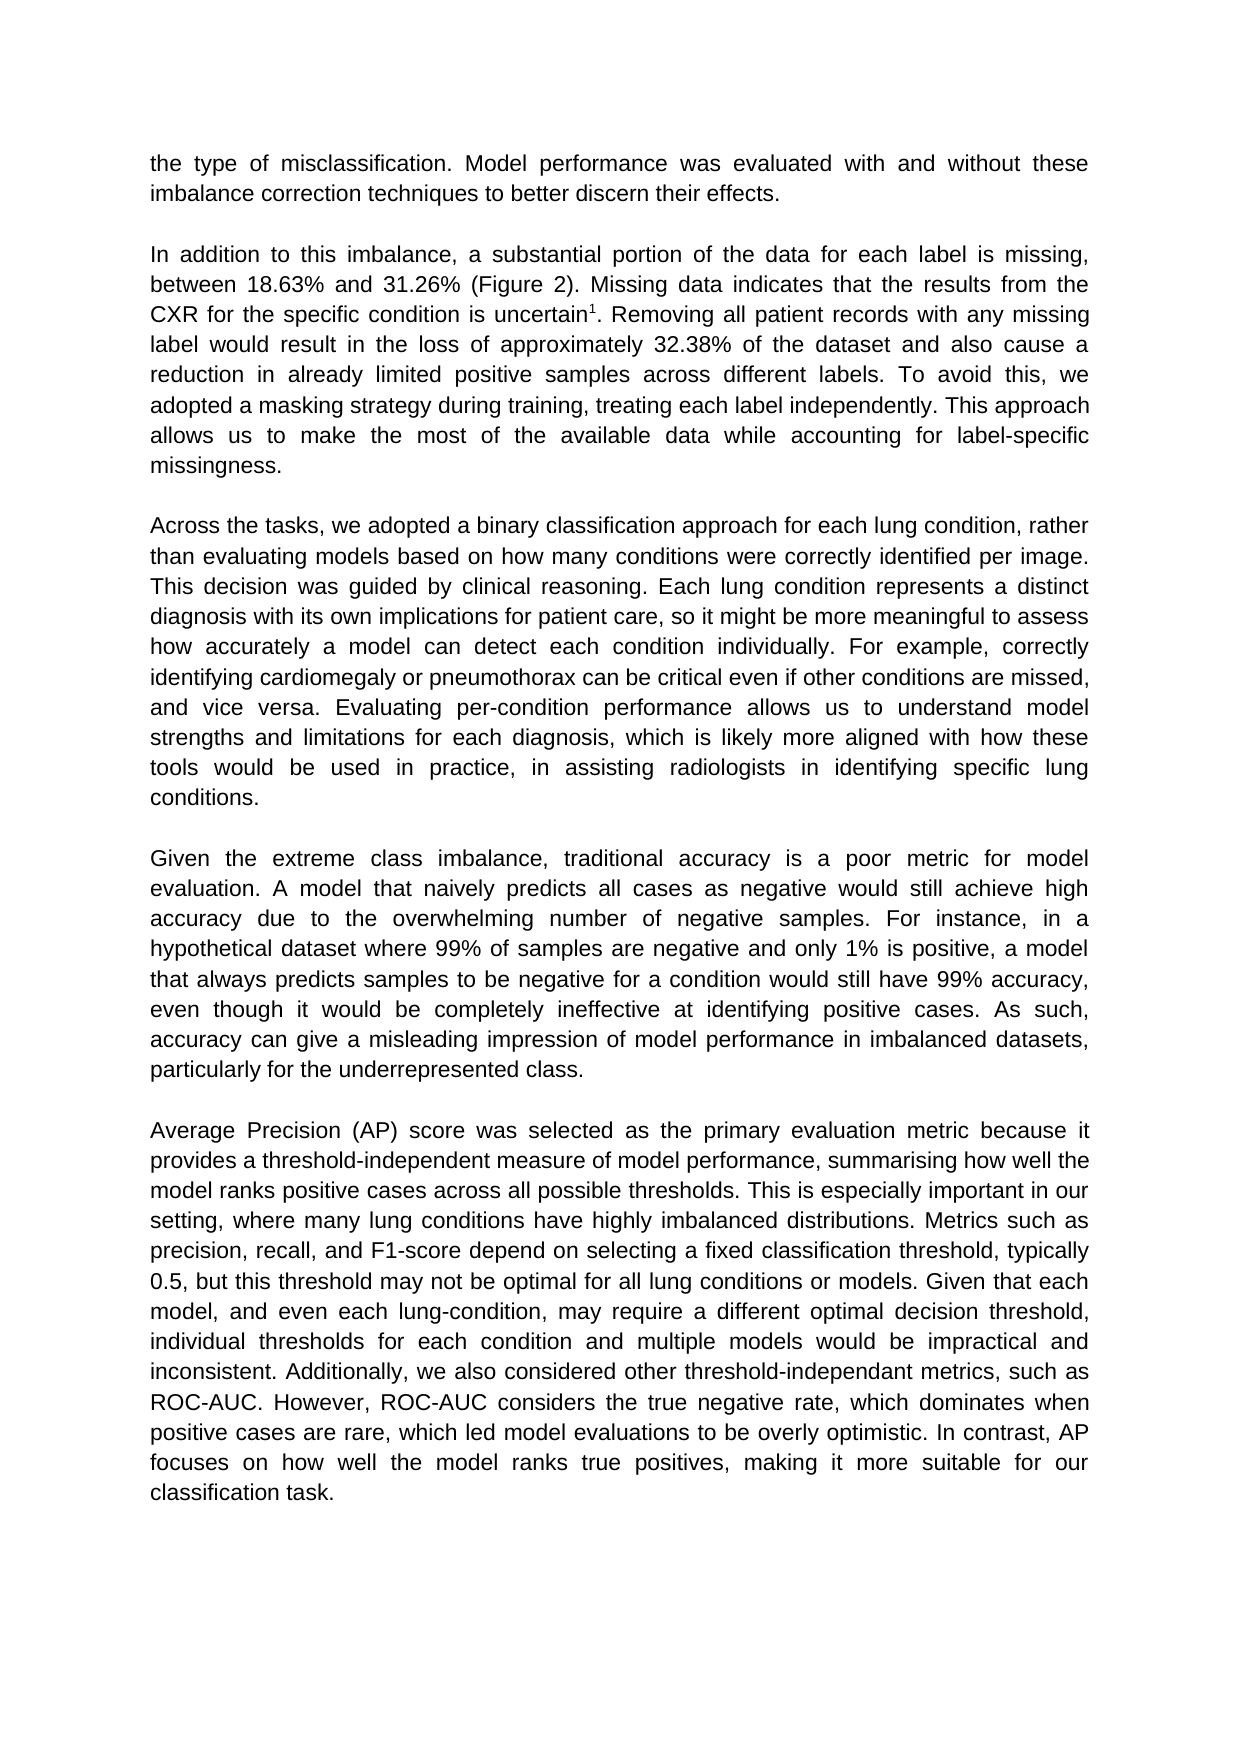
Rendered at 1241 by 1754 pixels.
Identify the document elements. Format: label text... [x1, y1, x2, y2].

text Average Precision (AP) score was selected as the primary evaluation metric because it provides a threshold-independent measure of model performance, summarising how well the model ranks positive cases across all possible thresholds. This is especially important in our setting, where many lung conditions have highly imbalanced distributions. Metrics such as precision, recall, and F1-score depend on selecting a fixed classification threshold, typically 0.5, but this threshold may not be optimal for all lung conditions or models. Given that each model, and even each lung-condition, may require a different optimal decision threshold, individual thresholds for each condition and multiple models would be impractical and inconsistent. Additionally, we also considered other threshold-independant metrics, such as ROC-AUC. However, ROC-AUC considers the true negative rate, which dominates when positive cases are rare, which led model evaluations to be overly optimistic. In contrast, AP focuses on how well the model ranks true positives, making it more suitable for our classification task. [150, 1117, 1090, 1506]
text Across the tasks, we adopted a binary classification approach for each lung condition, rather than evaluating models based on how many conditions were correctly identified per image. This decision was guided by clinical reasoning. Each lung condition represents a distinct diagnosis with its own implications for patient care, so it might be more meaningful to assess how accurately a model can detect each condition individually. For example, correctly identifying cardiomegaly or pneumothorax can be critical even if other conditions are missed, and vice versa. Evaluating per-condition performance allows us to understand model strengths and limitations for each diagnosis, which is likely more aligned with how these tools would be used in practice, in assisting radiologists in identifying specific lung conditions. [150, 512, 1090, 811]
text Given the extreme class imbalance, traditional accuracy is a poor metric for model evaluation. A model that naively predicts all cases as negative would still achieve high accuracy due to the overwhelming number of negative samples. For instance, in a hypothetical dataset where 99% of samples are negative and only 1% is positive, a model that always predicts samples to be negative for a condition would still have 99% accuracy, even though it would be completely ineffective at identifying positive cases. As such, accuracy can give a misleading impression of model performance in imbalanced datasets, particularly for the underrepresented class. [150, 845, 1090, 1083]
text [150, 150, 1090, 207]
text In addition to this imbalance, a substantial portion of the data for each label is missing, between 18.63% and 31.26% (Figure 2). Missing data indicates that the results from the CXR for the specific condition is uncertain1. Removing all patient records with any missing label would result in the loss of approximately 32.38% of the dataset and also cause a reduction in already limited positive samples across different labels. To avoid this, we adopted a masking strategy during training, treating each label independently. This approach allows us to make the most of the available data while accounting for label-specific missingness. [150, 241, 1090, 478]
